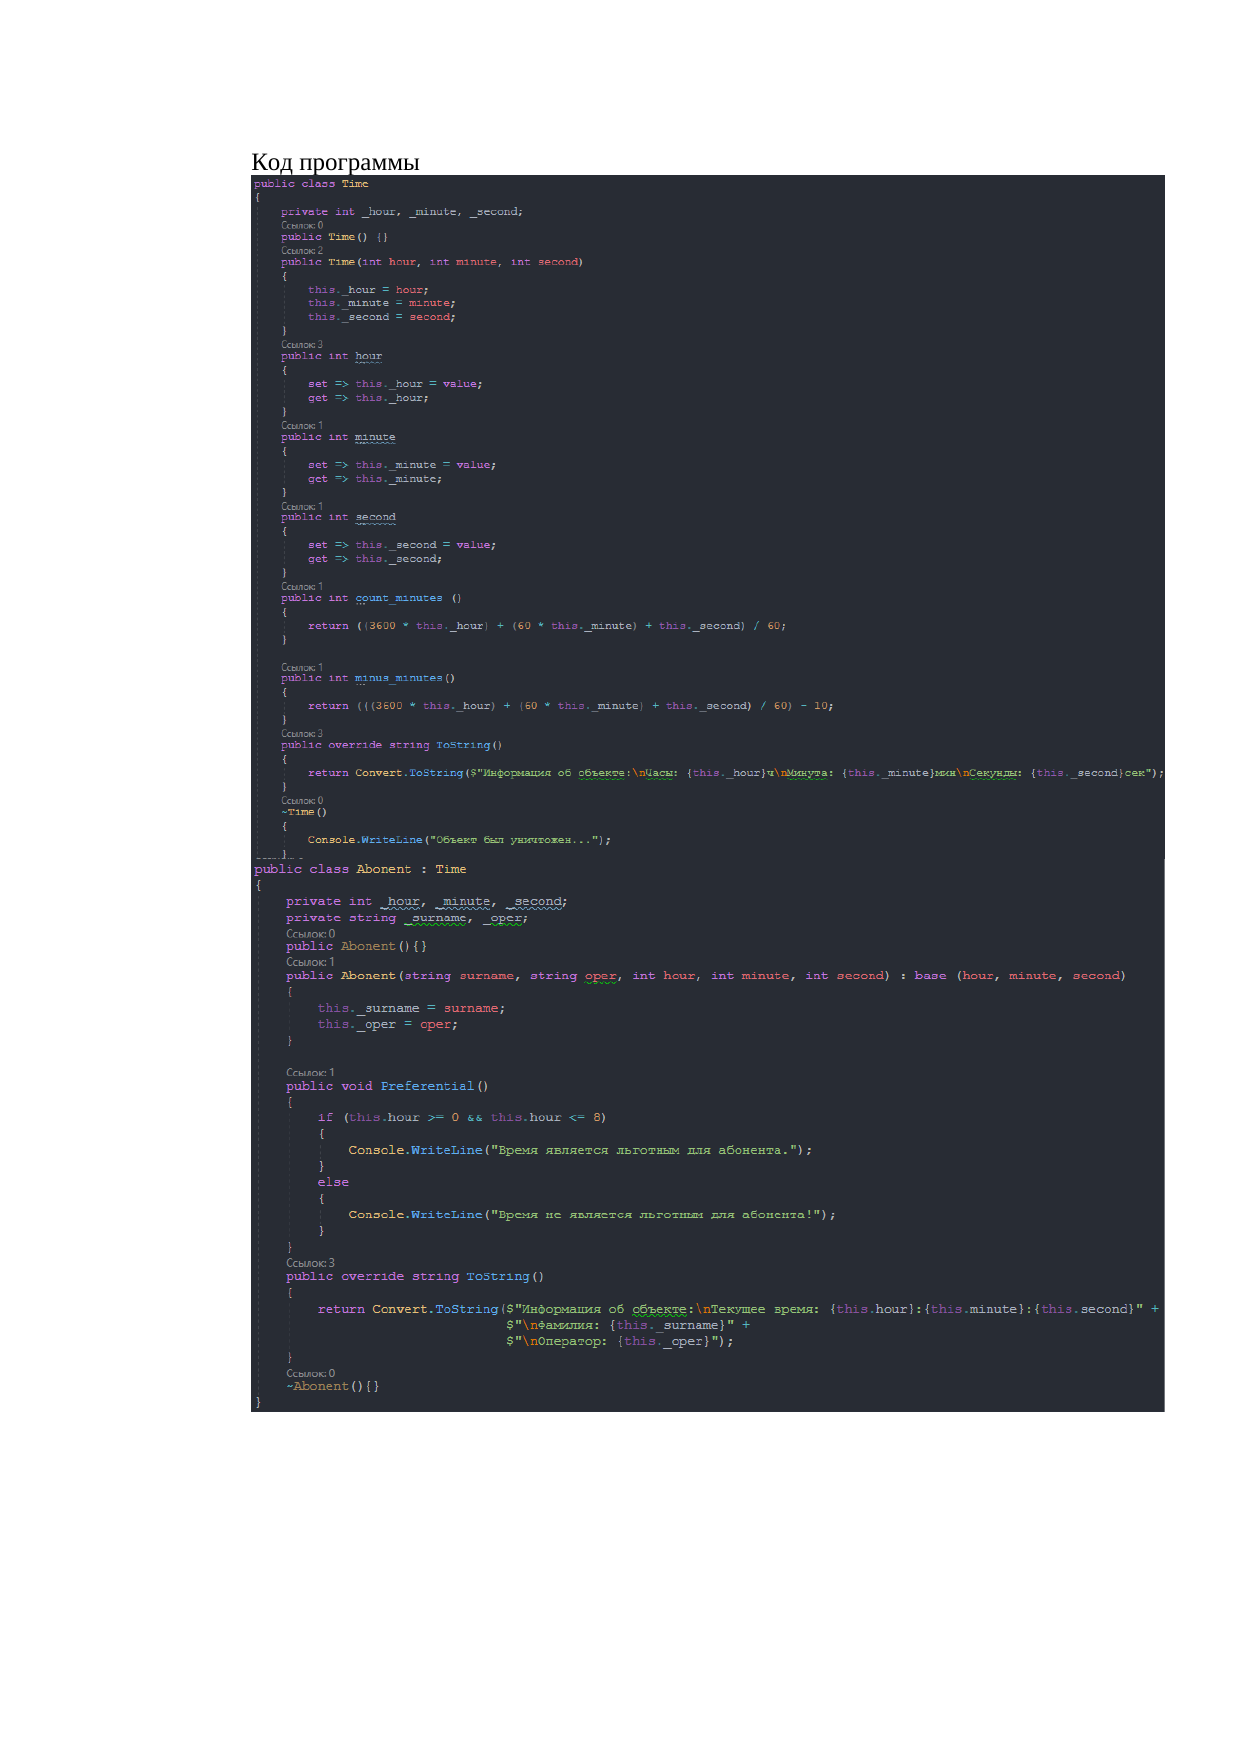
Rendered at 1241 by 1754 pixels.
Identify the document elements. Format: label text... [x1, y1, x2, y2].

picture [251, 175, 1165, 1412]
text Код программы [177, 147, 1152, 176]
